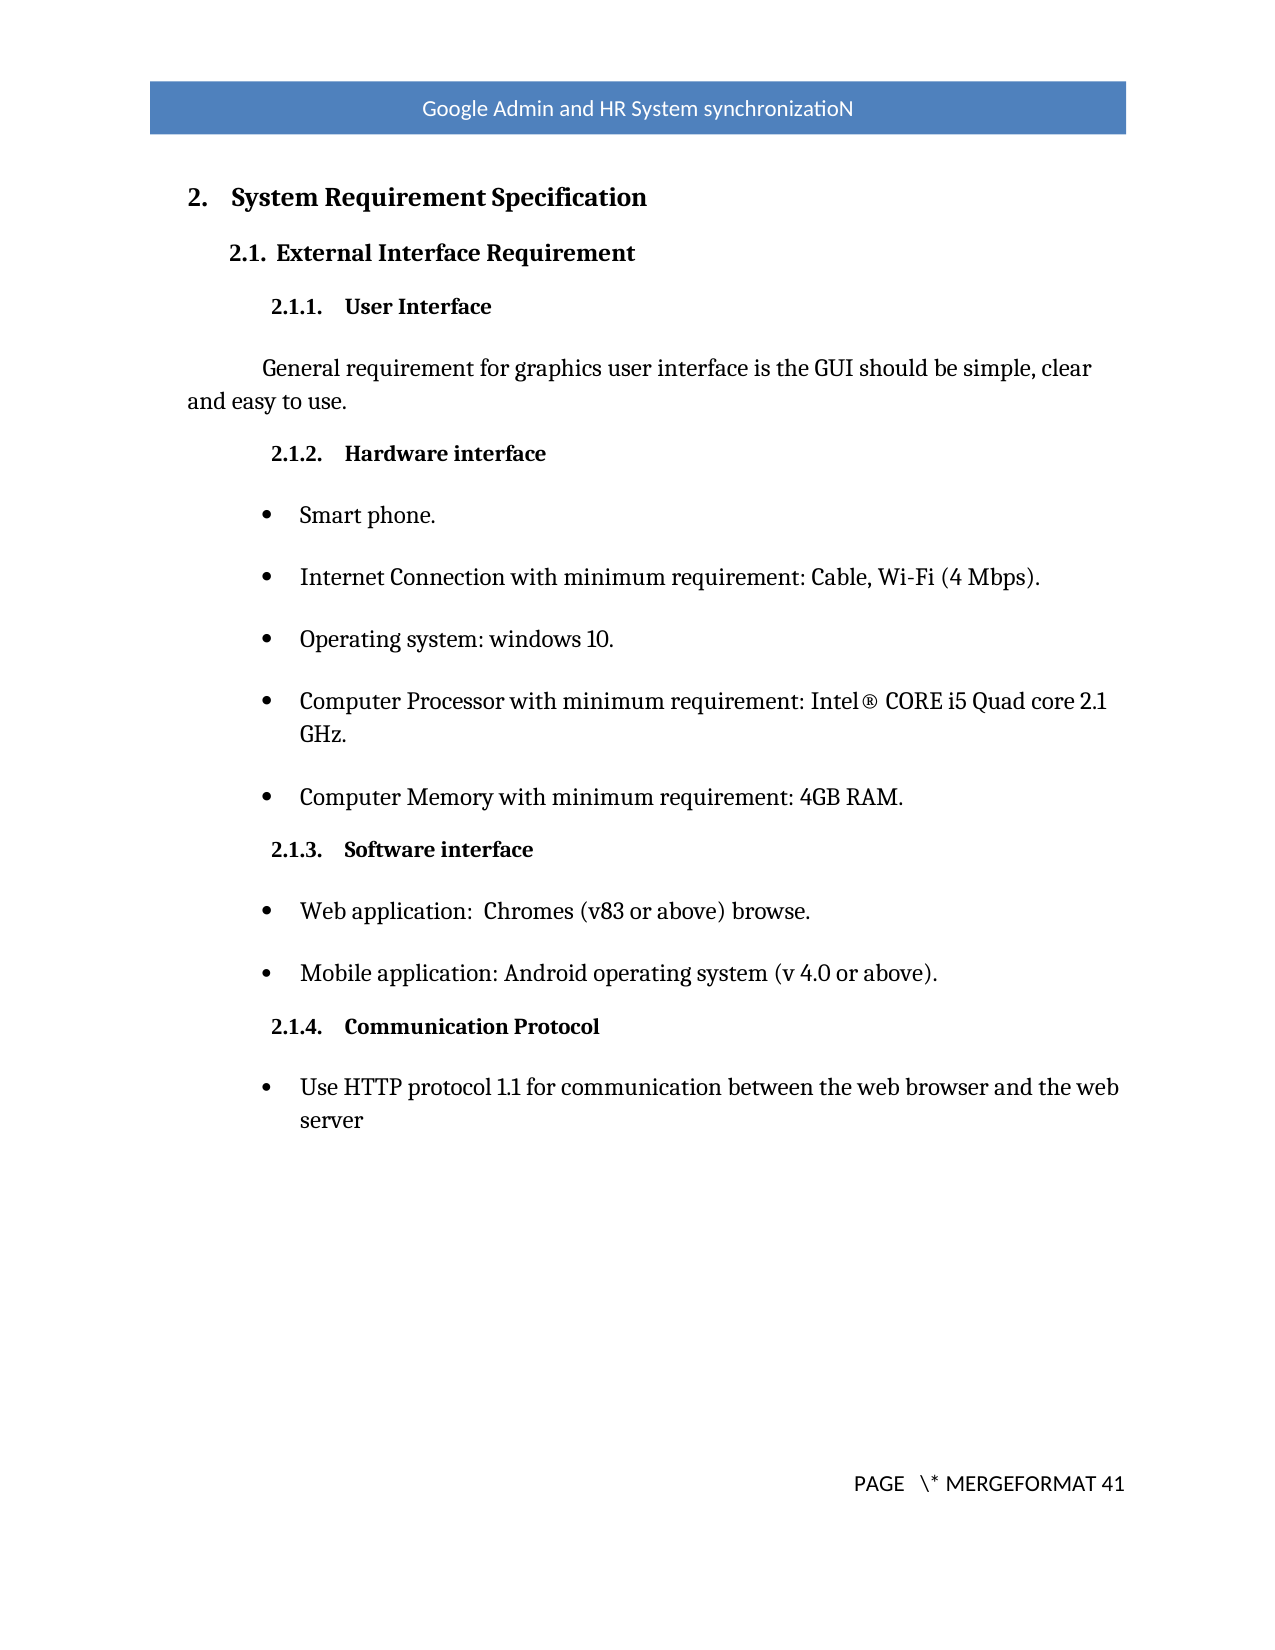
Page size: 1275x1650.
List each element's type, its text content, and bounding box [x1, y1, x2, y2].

subtitle Software interface [271, 836, 1125, 863]
subtitle System Requirement Specification [187, 181, 1125, 213]
list Smart phone. [262, 501, 1125, 529]
subtitle User Interface [271, 293, 1125, 320]
text General requirement for graphics user interface is the GUI should be simple, clear and easy to use. [187, 353, 1125, 415]
list Web application: Chromes (v83 or above) browse. [262, 897, 1125, 925]
list Computer Processor with minimum requirement: Intel® CORE i5 Quad core 2.1 GHz. [262, 687, 1125, 749]
list Use HTTP protocol 1.1 for communication between the web browser and the web server [262, 1073, 1125, 1135]
list Operating system: windows 10. [262, 625, 1125, 654]
subtitle Hardware interface [271, 440, 1125, 467]
list Mobile application: Android operating system (v 4.0 or above). [262, 959, 1125, 988]
list Computer Memory with minimum requirement: 4GB RAM. [262, 782, 1125, 811]
list Internet Connection with minimum requirement: Cable, Wi-Fi (4 Mbps). [262, 563, 1125, 592]
subtitle Communication Protocol [271, 1013, 1125, 1040]
subtitle External Interface Requirement [229, 238, 1125, 268]
